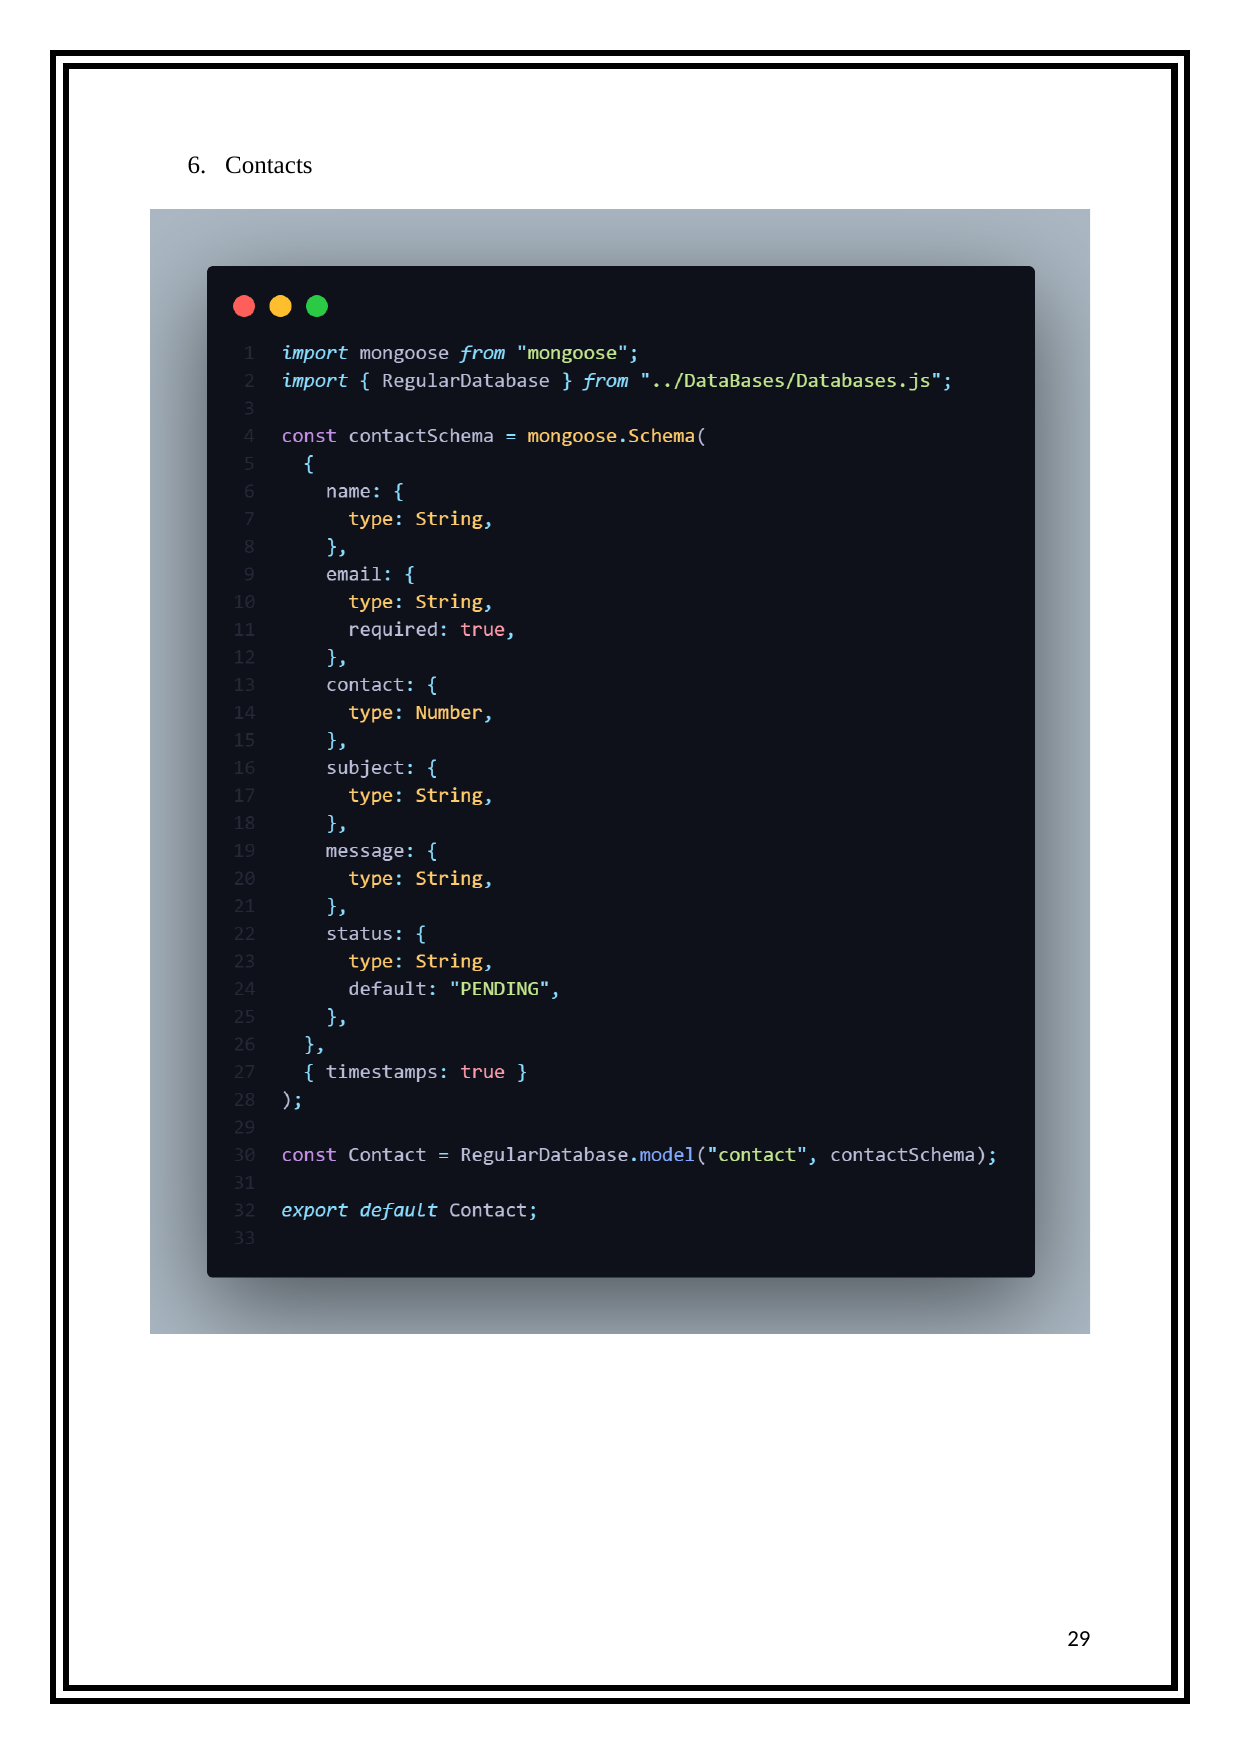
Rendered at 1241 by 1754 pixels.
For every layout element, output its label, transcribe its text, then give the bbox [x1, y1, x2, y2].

list Contacts [187, 150, 1090, 179]
picture [150, 209, 1091, 1334]
